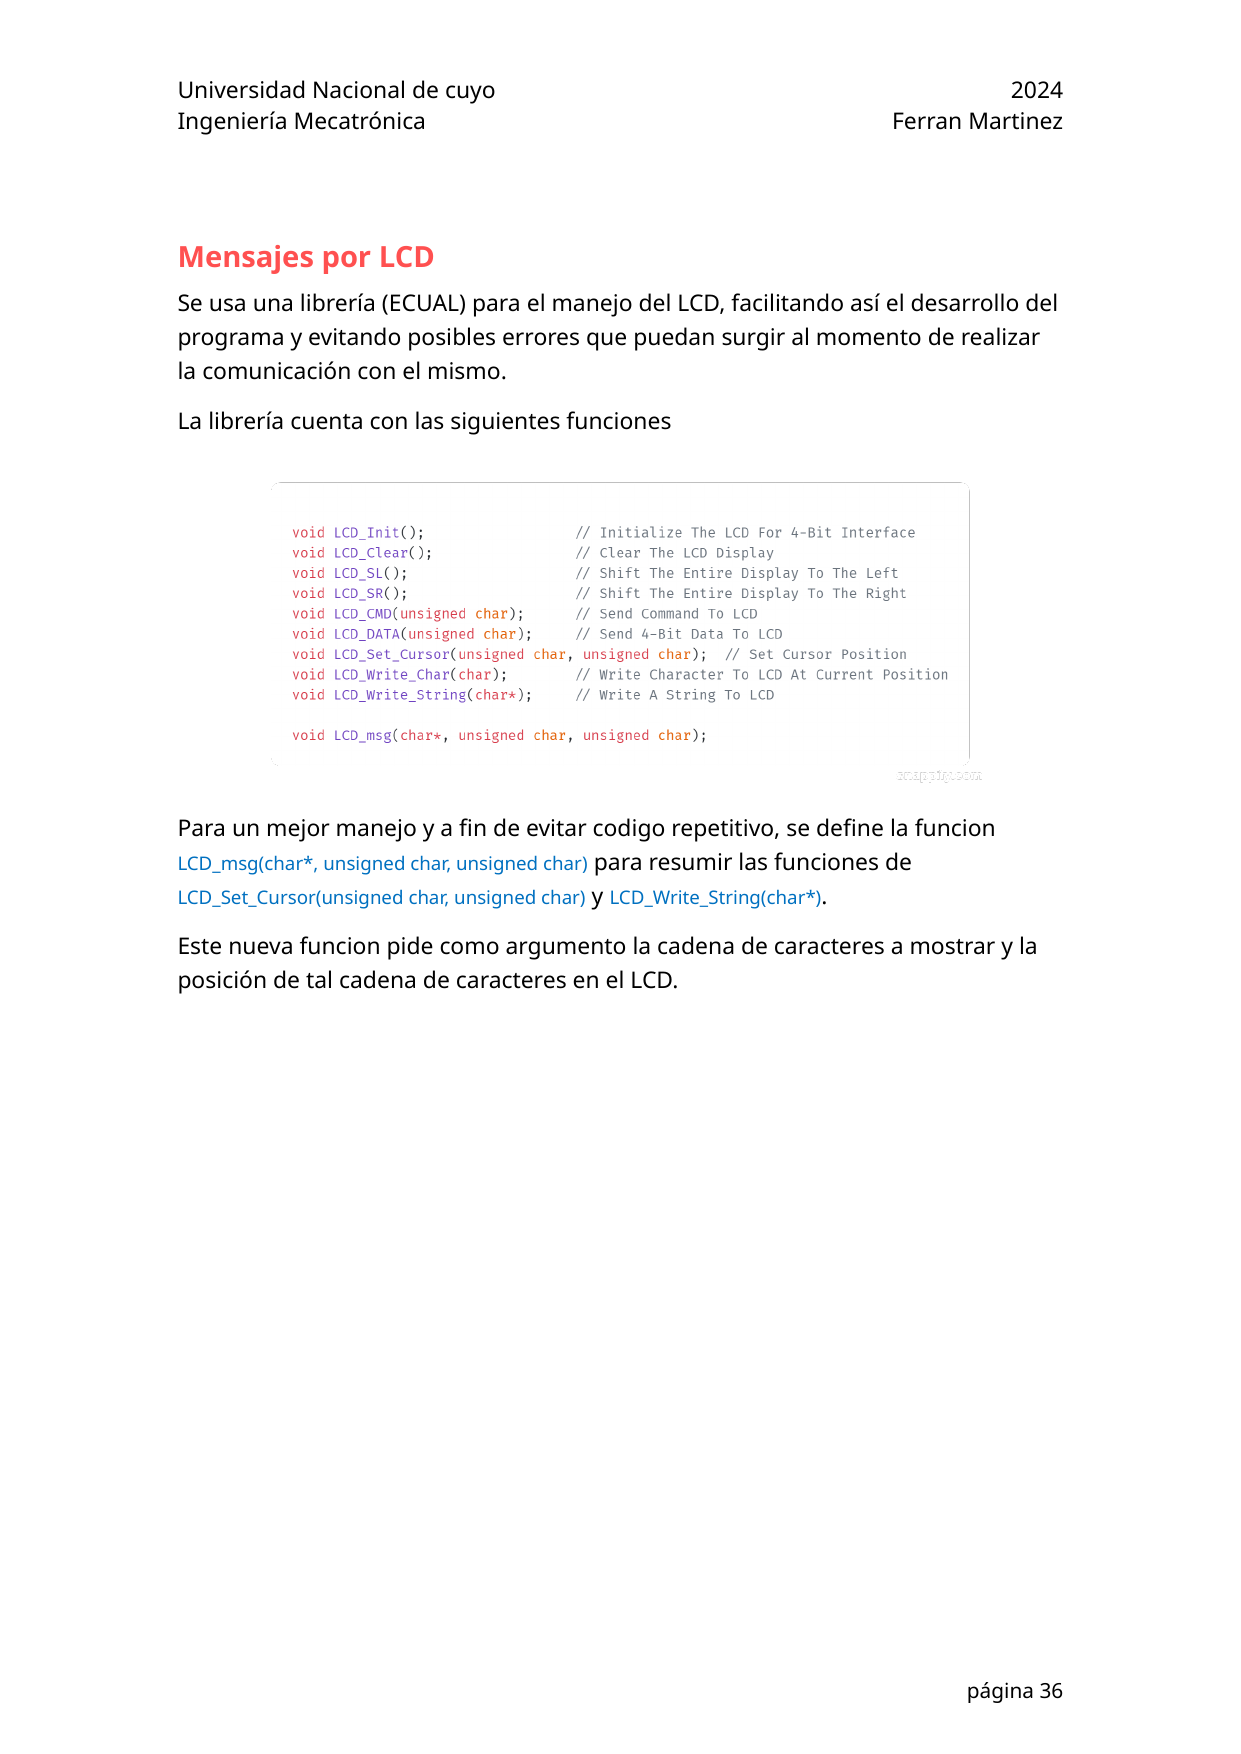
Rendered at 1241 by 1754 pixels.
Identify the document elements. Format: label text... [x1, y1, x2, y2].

text La librería cuenta con las siguientes funciones [177, 405, 1063, 436]
picture [253, 455, 987, 793]
text Se usa una librería (ECUAL) para el manejo del LCD, facilitando así el desarrollo del programa y evitando posibles errores que puedan surgir al momento de realizar la comunicación con el mismo. [177, 287, 1063, 386]
subtitle Mensajes por LCD [177, 236, 1063, 276]
text Para un mejor manejo y a fin de evitar codigo repetitivo, se define la funcion LCD_msg(char*, unsigned char, unsigned char) para resumir las funciones de LCD_Set_Cursor(unsigned char, unsigned char) y LCD_Write_String(char*). [177, 812, 1063, 911]
text Este nueva funcion pide como argumento la cadena de caracteres a mostrar y la posición de tal cadena de caracteres en el LCD. [177, 930, 1063, 995]
